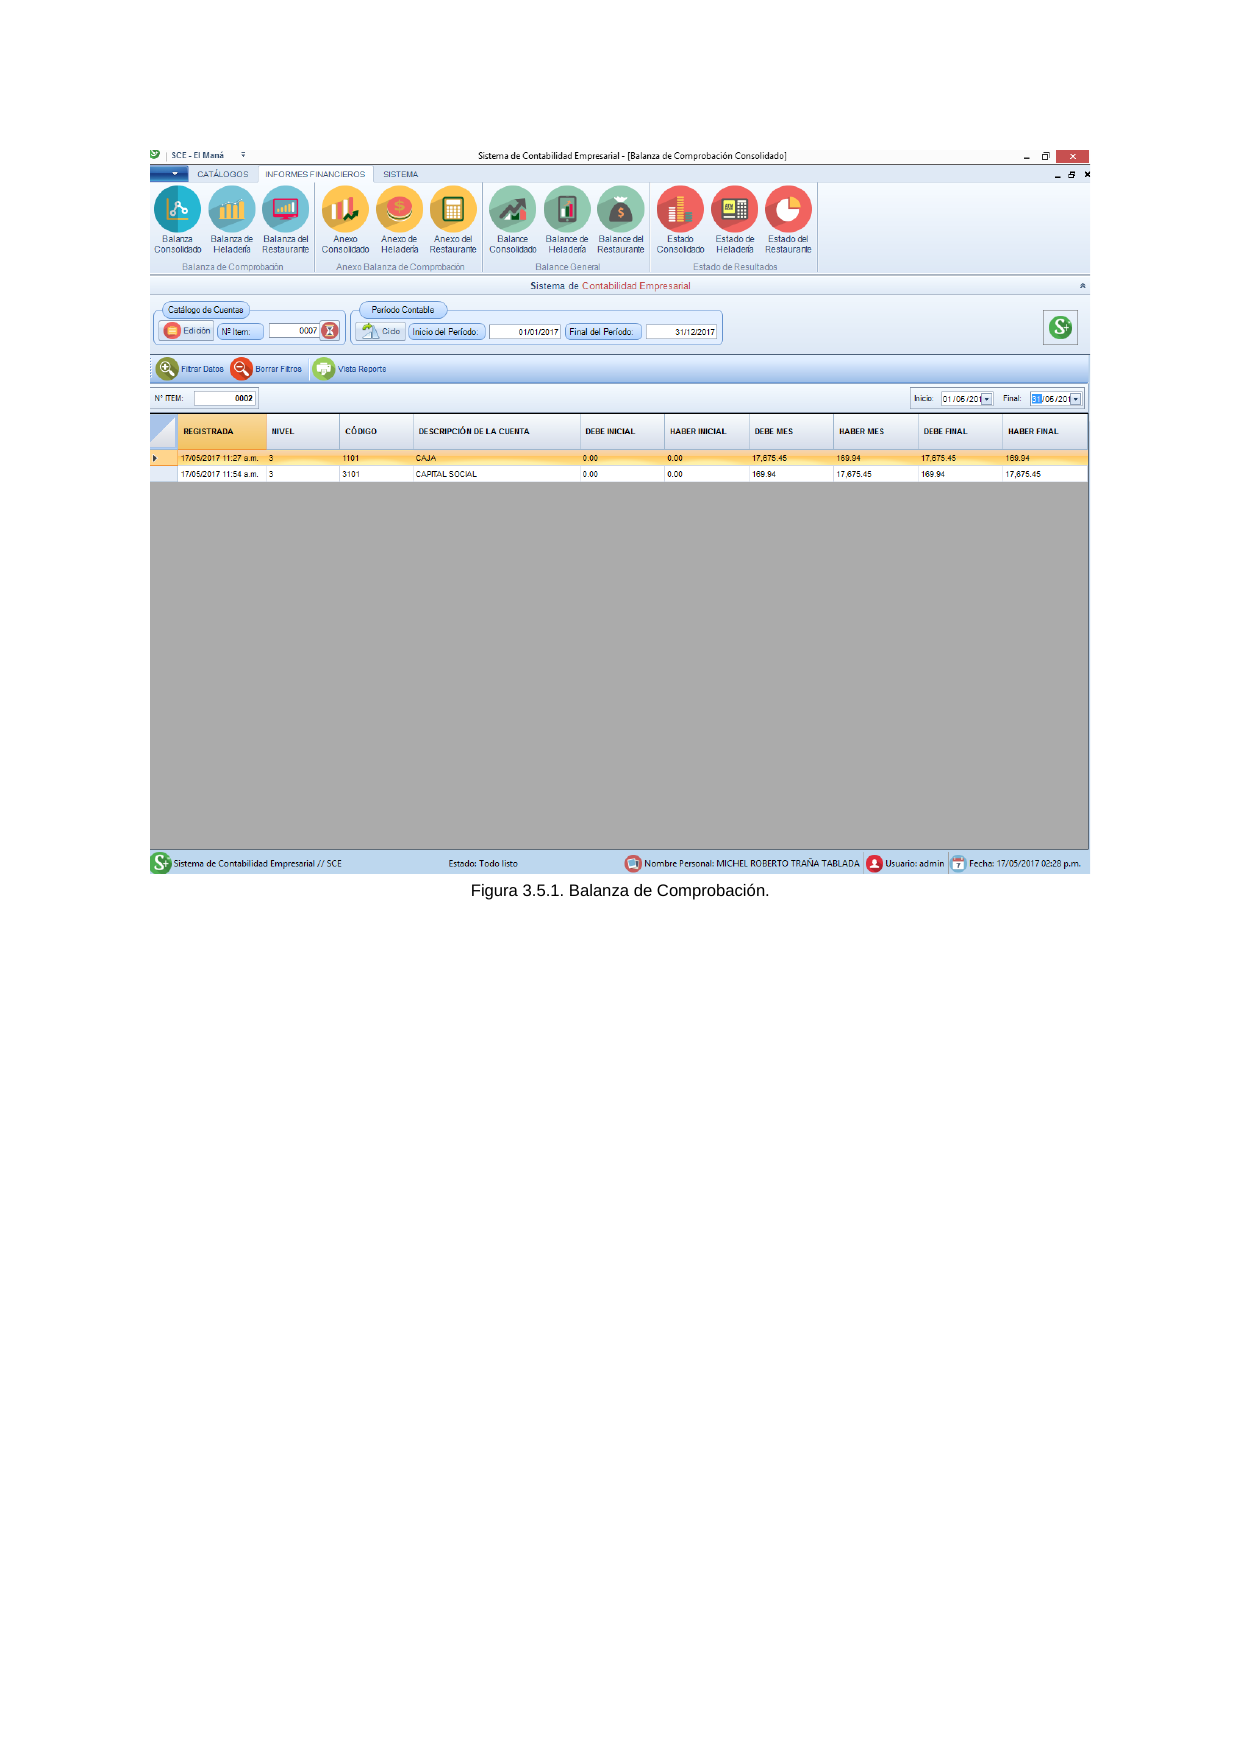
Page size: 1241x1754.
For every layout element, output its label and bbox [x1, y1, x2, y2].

picture [150, 150, 1091, 874]
